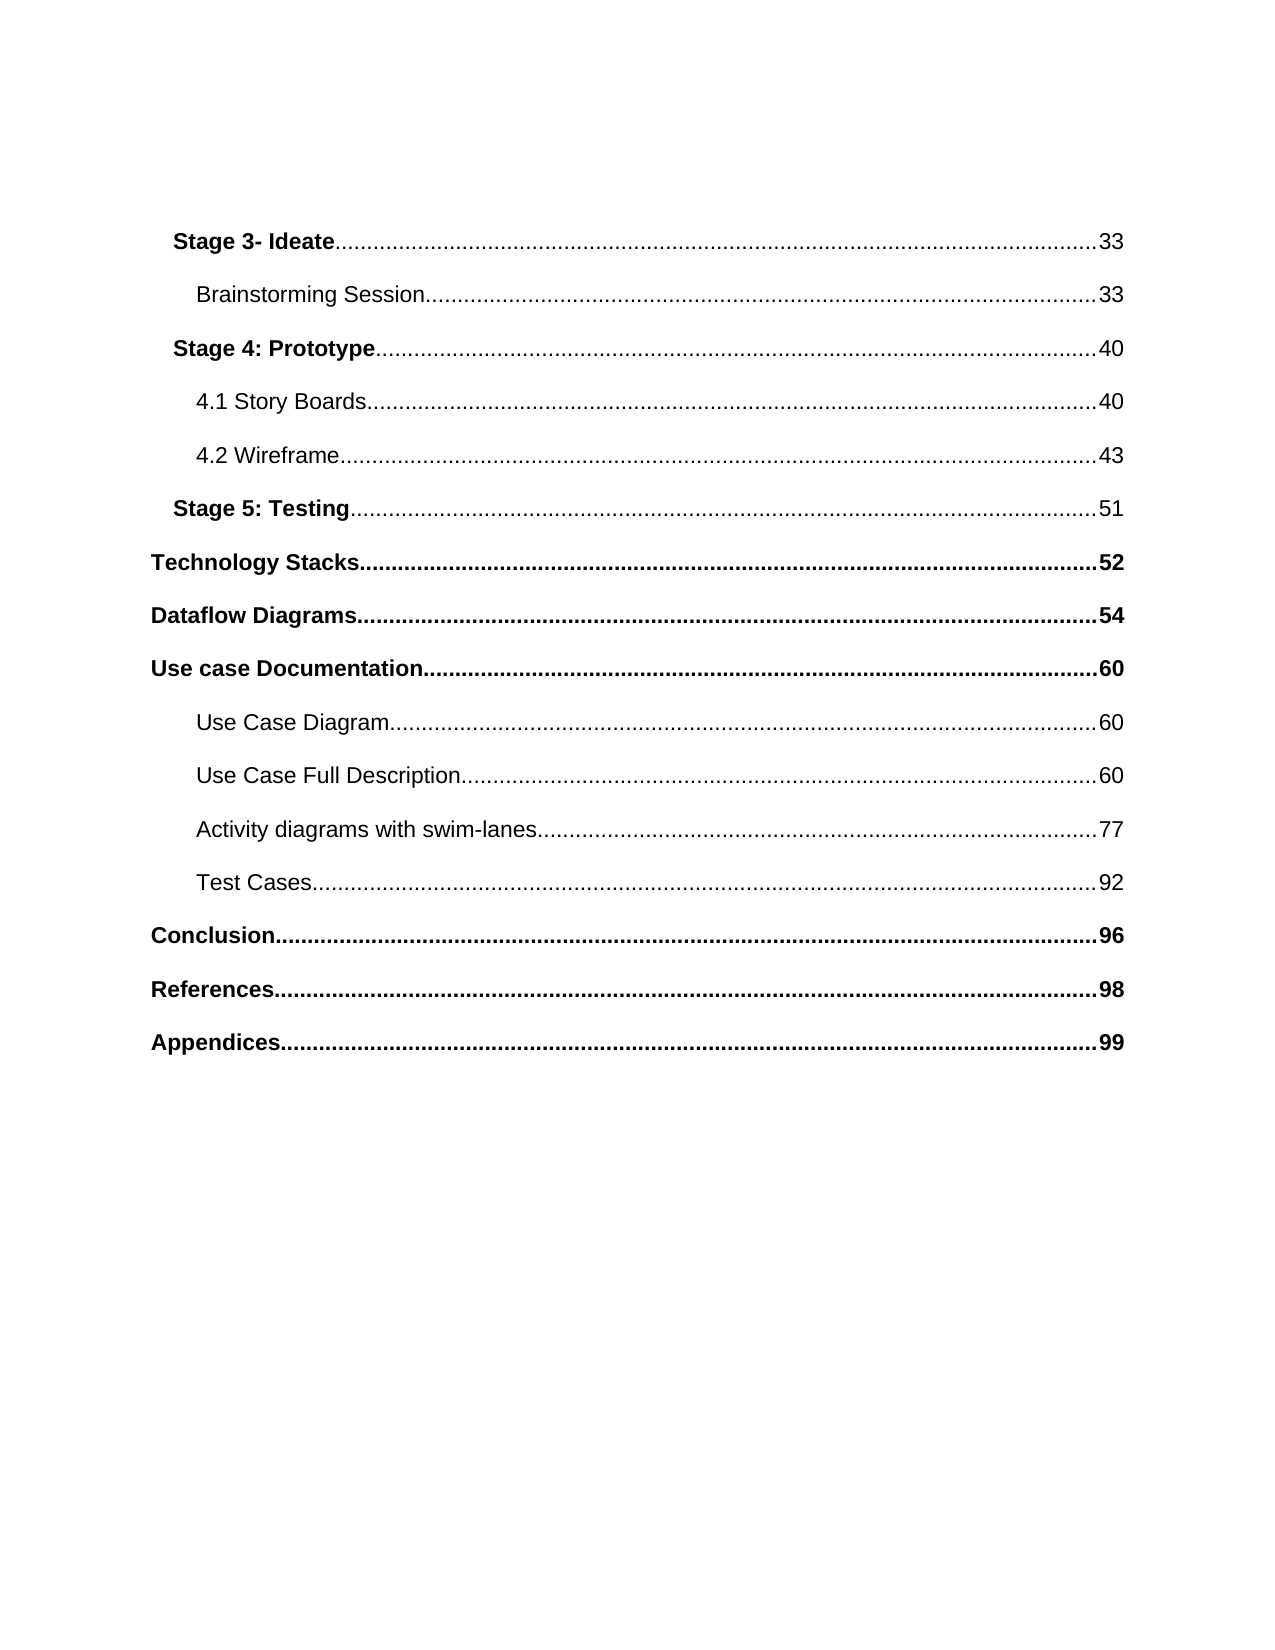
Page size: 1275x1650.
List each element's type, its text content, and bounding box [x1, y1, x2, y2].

text Brainstorming Session 33 [196, 281, 1125, 308]
text Stage 4: Prototype 40 [173, 335, 1125, 361]
text Technology Stacks 52 [150, 548, 1125, 575]
text Appendices 99 [150, 1029, 1125, 1056]
text References 98 [150, 976, 1125, 1002]
text Dataflow Diagrams 54 [150, 602, 1125, 628]
text Use Case Full Description 60 [196, 762, 1125, 788]
text Test Cases 92 [196, 869, 1125, 895]
text Stage 3- Ideate 33 [173, 228, 1125, 254]
text Conclusion 96 [150, 922, 1125, 949]
text Activity diagrams with swim-lanes 77 [196, 816, 1125, 842]
text 4.2 Wireframe 43 [196, 442, 1125, 468]
text 4.1 Story Boards 40 [196, 388, 1125, 414]
text Use Case Diagram 60 [196, 709, 1125, 735]
text Use case Documentation 60 [150, 655, 1125, 682]
text Stage 5: Testing 51 [173, 495, 1125, 521]
